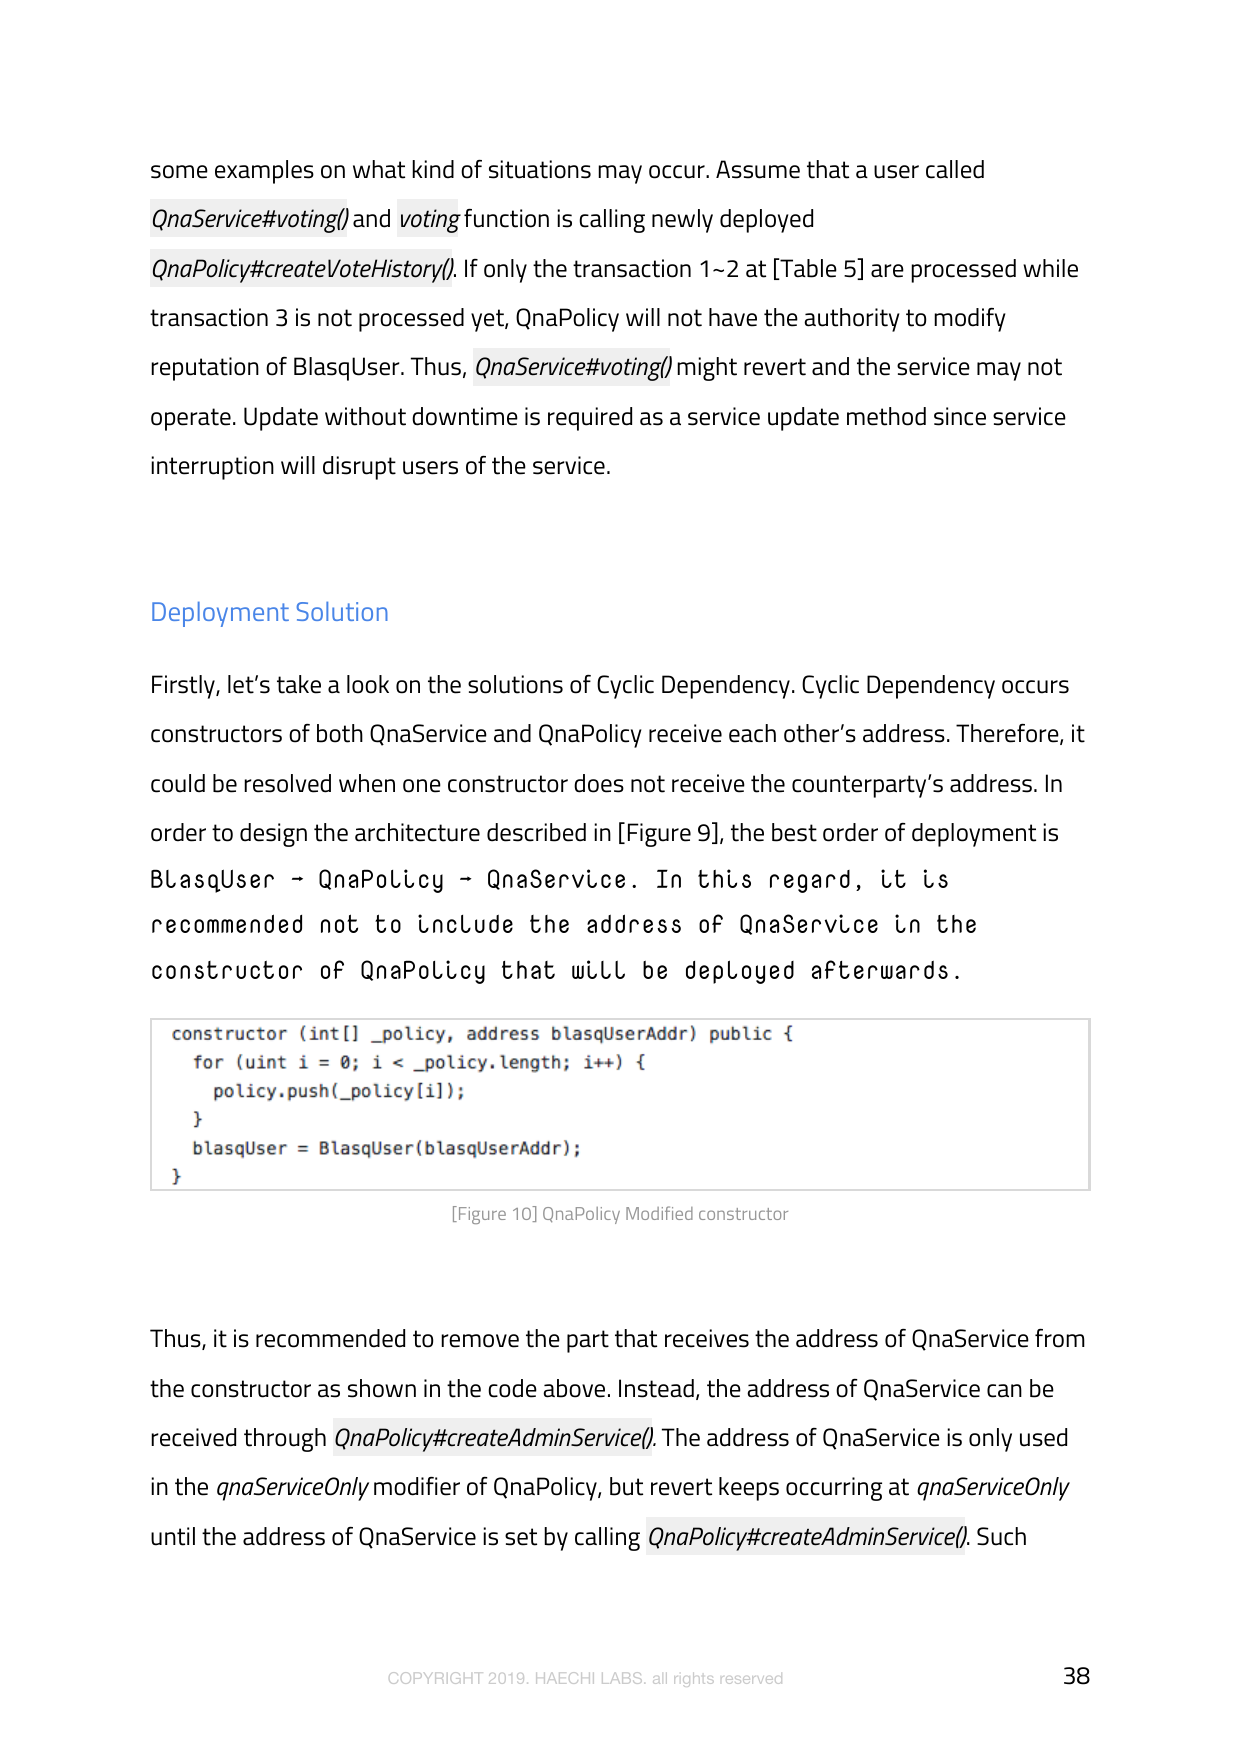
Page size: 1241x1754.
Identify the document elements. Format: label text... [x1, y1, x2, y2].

subtitle Deployment Solution [150, 591, 1090, 632]
picture [152, 1020, 1088, 1189]
text [Figure 10] QnaPolicy Modified constructor [150, 1191, 1090, 1228]
text Firstly, let’s take a look on the solutions of Cyclic Dependency. Cyclic Dependency occurs constructors of both QnaService and QnaPolicy receive each other’s address. Therefore, it could be resolved when one constructor does not receive the counterparty’s address. In order to design the architecture described in [Figure 9], the best order of deployment is BlasqUser → QnaPolicy → QnaService. In this regard, it is recommended not to include the address of QnaService in the constructor of QnaPolicy that will be deployed afterwards. [150, 665, 1090, 987]
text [150, 150, 1090, 484]
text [150, 1319, 1090, 1555]
